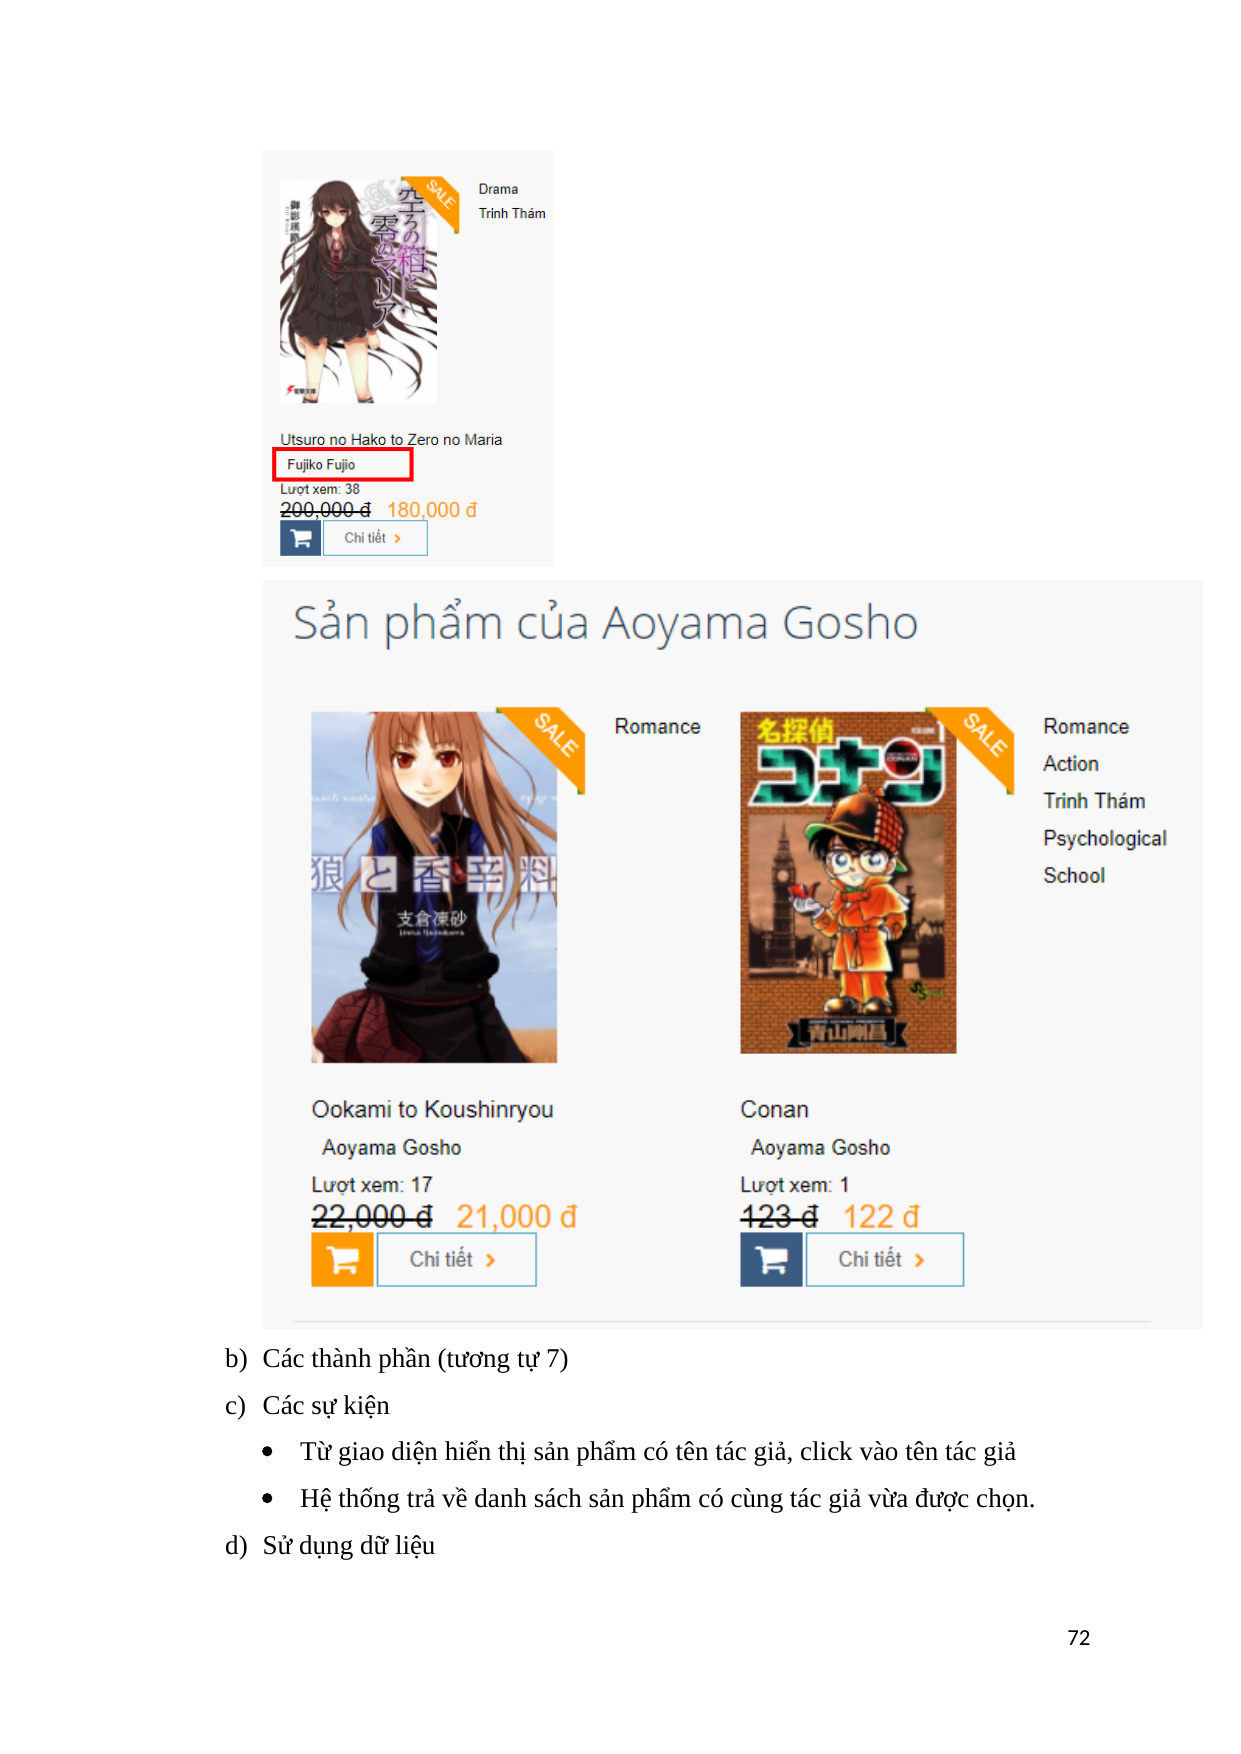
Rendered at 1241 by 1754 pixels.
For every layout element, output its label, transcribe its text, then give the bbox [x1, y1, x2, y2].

list Sử dụng dữ liệu [225, 1529, 1090, 1560]
list Các thành phần (tương tự 7) [225, 1342, 1090, 1373]
list Các sự kiện [225, 1389, 1090, 1420]
picture [262, 150, 554, 567]
list Hệ thống trả về danh sách sản phẩm có cùng tác giả vừa được chọn. [262, 1482, 1090, 1514]
picture [262, 580, 1203, 1329]
list Từ giao diện hiển thị sản phẩm có tên tác giả, click vào tên tác giả [262, 1436, 1090, 1467]
